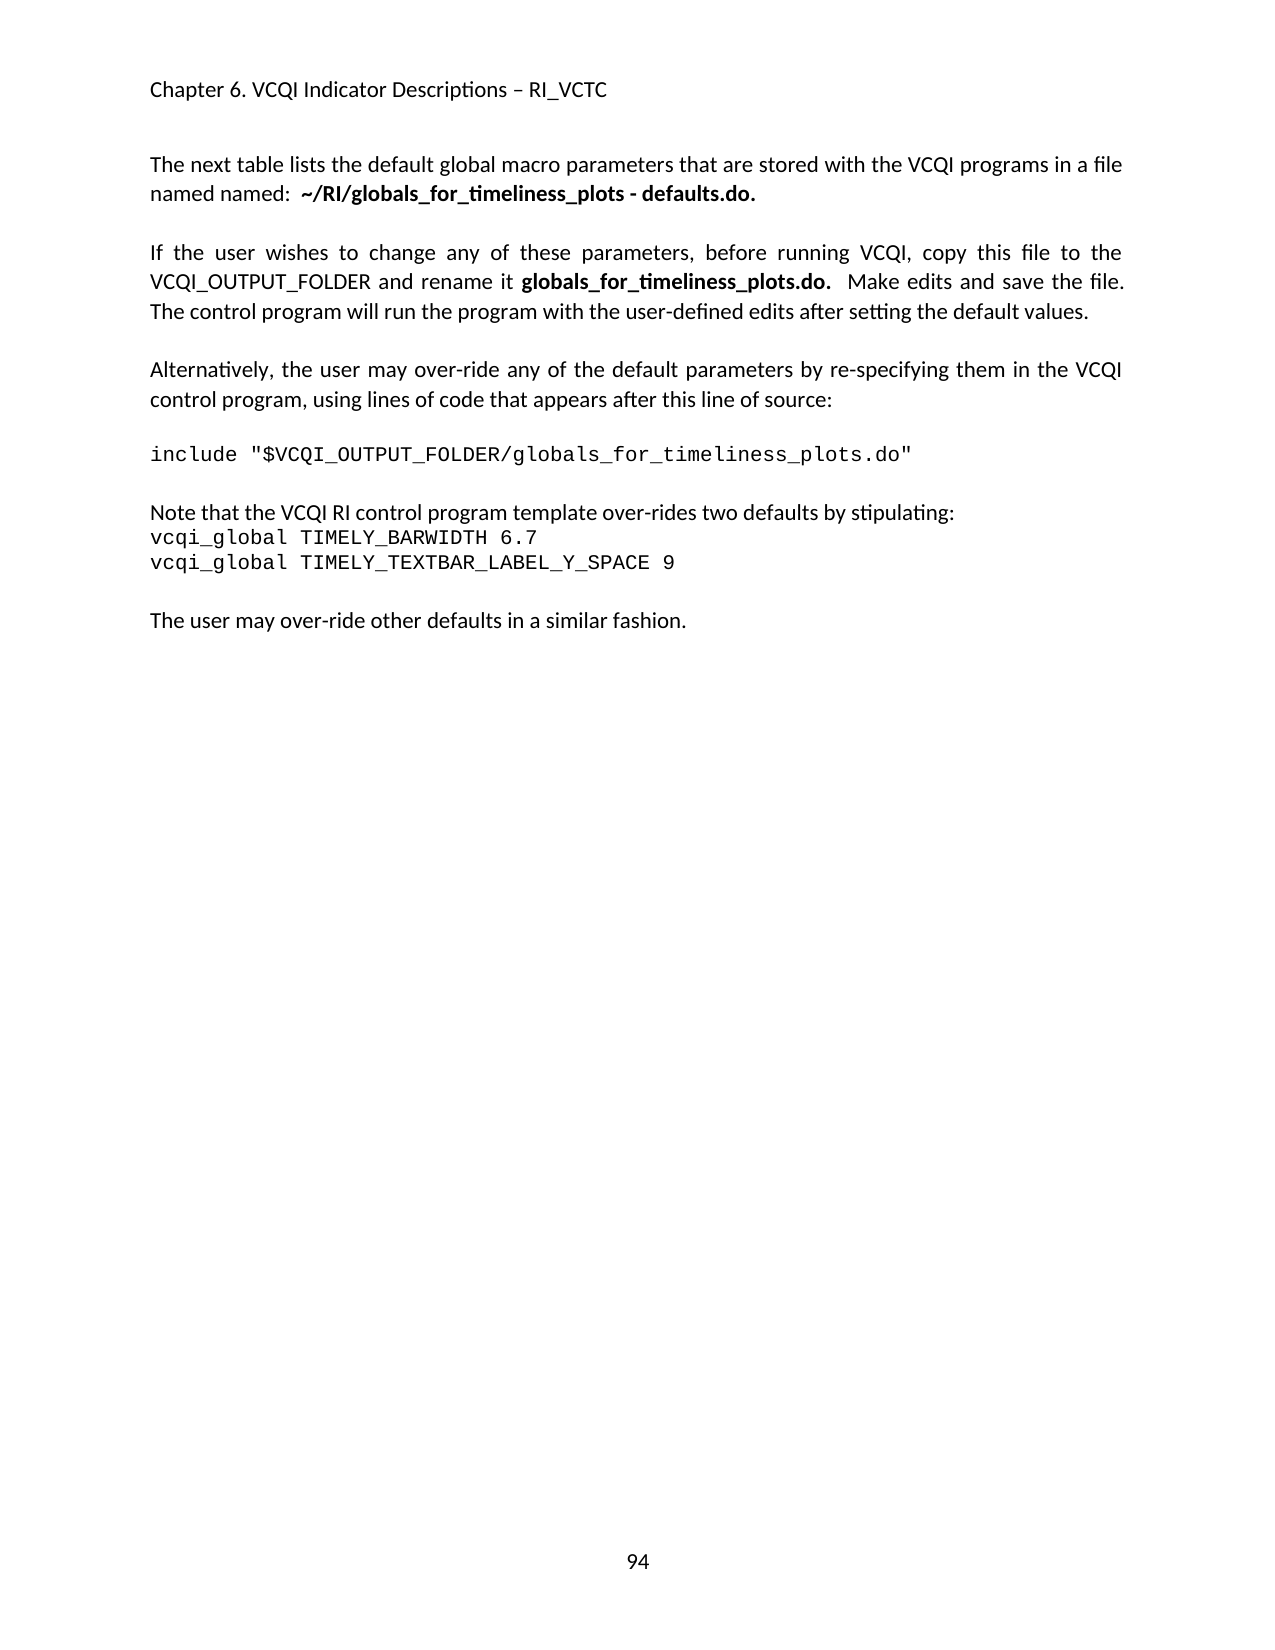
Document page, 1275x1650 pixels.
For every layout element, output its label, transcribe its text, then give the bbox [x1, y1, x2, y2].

text The next table lists the default global macro parameters that are stored with the VCQI programs in a file named named: ~/RI/globals_for_timeliness_plots - defaults.do. [150, 150, 1125, 207]
text The user may over-ride other defaults in a similar fashion. [150, 606, 1125, 634]
text Alternatively, the user may over-ride any of the default parameters by re-specifying them in the VCQI control program, using lines of code that appears after this line of source: [150, 356, 1125, 413]
text vcqi_global TIMELY_BARWIDTH 6.7 [150, 527, 1125, 551]
text include "$VCQI_OUTPUT_FOLDER/globals_for_timeliness_plots.do" [150, 444, 1125, 467]
text If the user wishes to change any of these parameters, before running VCQI, copy this file to the VCQI_OUTPUT_FOLDER and rename it globals_for_timeliness_plots.do. Make edits and save the file. The control program will run the program with the user-defined edits after setting the default values. [150, 238, 1125, 325]
text vcqi_global TIMELY_TEXTBAR_LABEL_Y_SPACE 9 [150, 552, 1125, 576]
text Note that the VCQI RI control program template over-rides two defaults by stipulating: [150, 498, 1125, 526]
